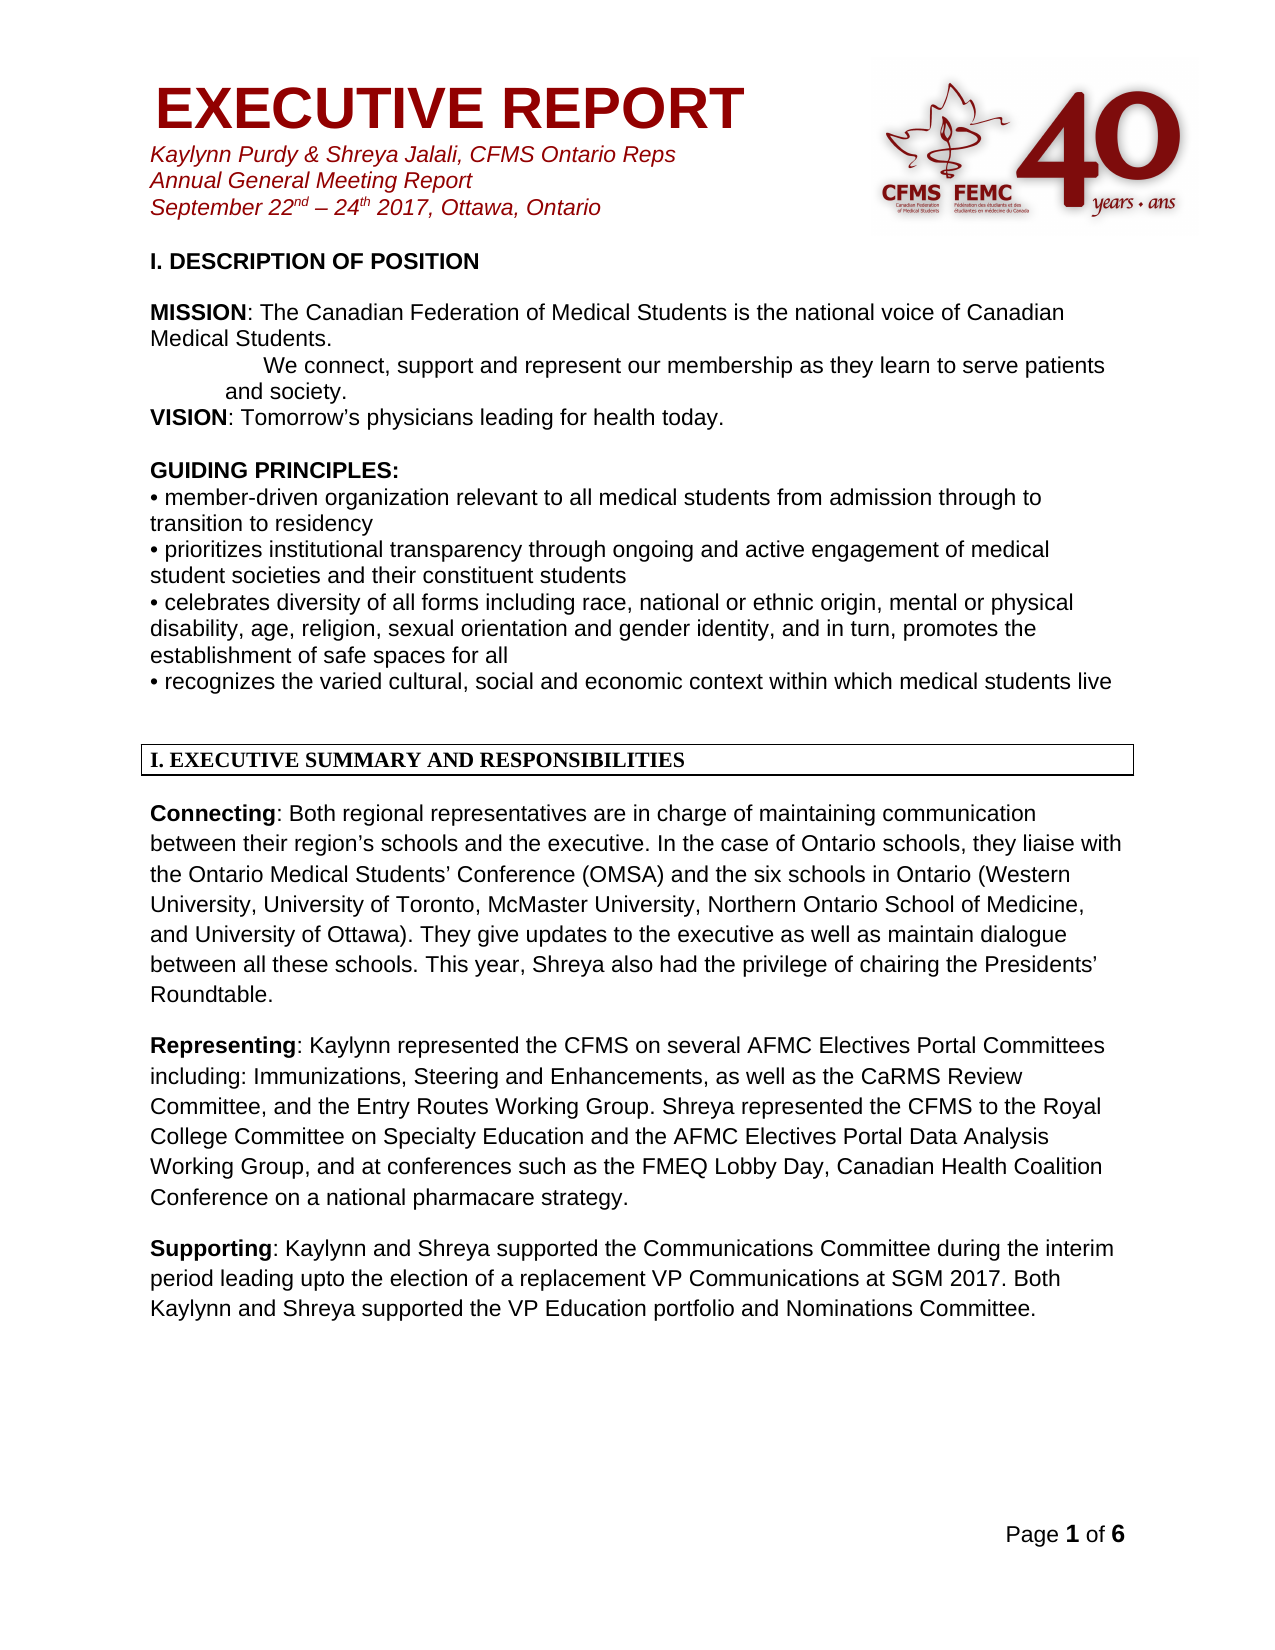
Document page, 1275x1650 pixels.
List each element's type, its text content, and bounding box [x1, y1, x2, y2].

text I. DESCRIPTION OF POSITION [150, 248, 1125, 274]
text MISSION: The Canadian Federation of Medical Students is the national voice of Canadian Medical Students. [150, 299, 1125, 352]
text • recognizes the varied cultural, social and economic context within which medical students live [150, 668, 1125, 694]
text GUIDING PRINCIPLES: [150, 457, 1125, 483]
text We connect, support and represent our membership as they learn to serve patients and society. [225, 352, 1125, 404]
text Supporting: Kaylynn and Shreya supported the Communications Committee during the interim period leading upto the election of a replacement VP Communications at SGM 2017. Both Kaylynn and Shreya supported the VP Education portfolio and Nominations Committee. [150, 1234, 1125, 1321]
text • prioritizes institutional transparency through ongoing and active engagement of medical student societies and their constituent students [150, 536, 1125, 589]
text • member-driven organization relevant to all medical students from admission through to transition to residency [150, 483, 1125, 536]
text I. EXECUTIVE SUMMARY AND RESPONSIBILITIES [142, 745, 1133, 774]
text VISION: Tomorrow’s physicians leading for health today. [150, 404, 1125, 431]
text • celebrates diversity of all forms including race, national or ethnic origin, mental or physical disability, age, religion, sexual orientation and gender identity, and in turn, promotes the establishment of safe spaces for all [150, 589, 1125, 668]
text Representing: Kaylynn represented the CFMS on several AFMC Electives Portal Committees including: Immunizations, Steering and Enhancements, as well as the CaRMS Review Committee, and the Entry Routes Working Group. Shreya represented the CFMS to the Royal College Committee on Specialty Education and the AFMC Electives Portal Data Analysis Working Group, and at conferences such as the FMEQ Lobby Day, Canadian Health Coalition Conference on a national pharmacare strategy. [150, 1032, 1125, 1210]
picture [870, 57, 1199, 236]
text Connecting: Both regional representatives are in charge of maintaining communication between their region’s schools and the executive. In the case of Ontario schools, they liaise with the Ontario Medical Students’ Conference (OMSA) and the six schools in Ontario (Western University, University of Toronto, McMaster University, Northern Ontario School of Medicine, and University of Ottawa). They give updates to the executive as well as maintain dialogue between all these schools. This year, Shreya also had the privilege of chairing the Presidents’ Roundtable. [150, 800, 1125, 1008]
